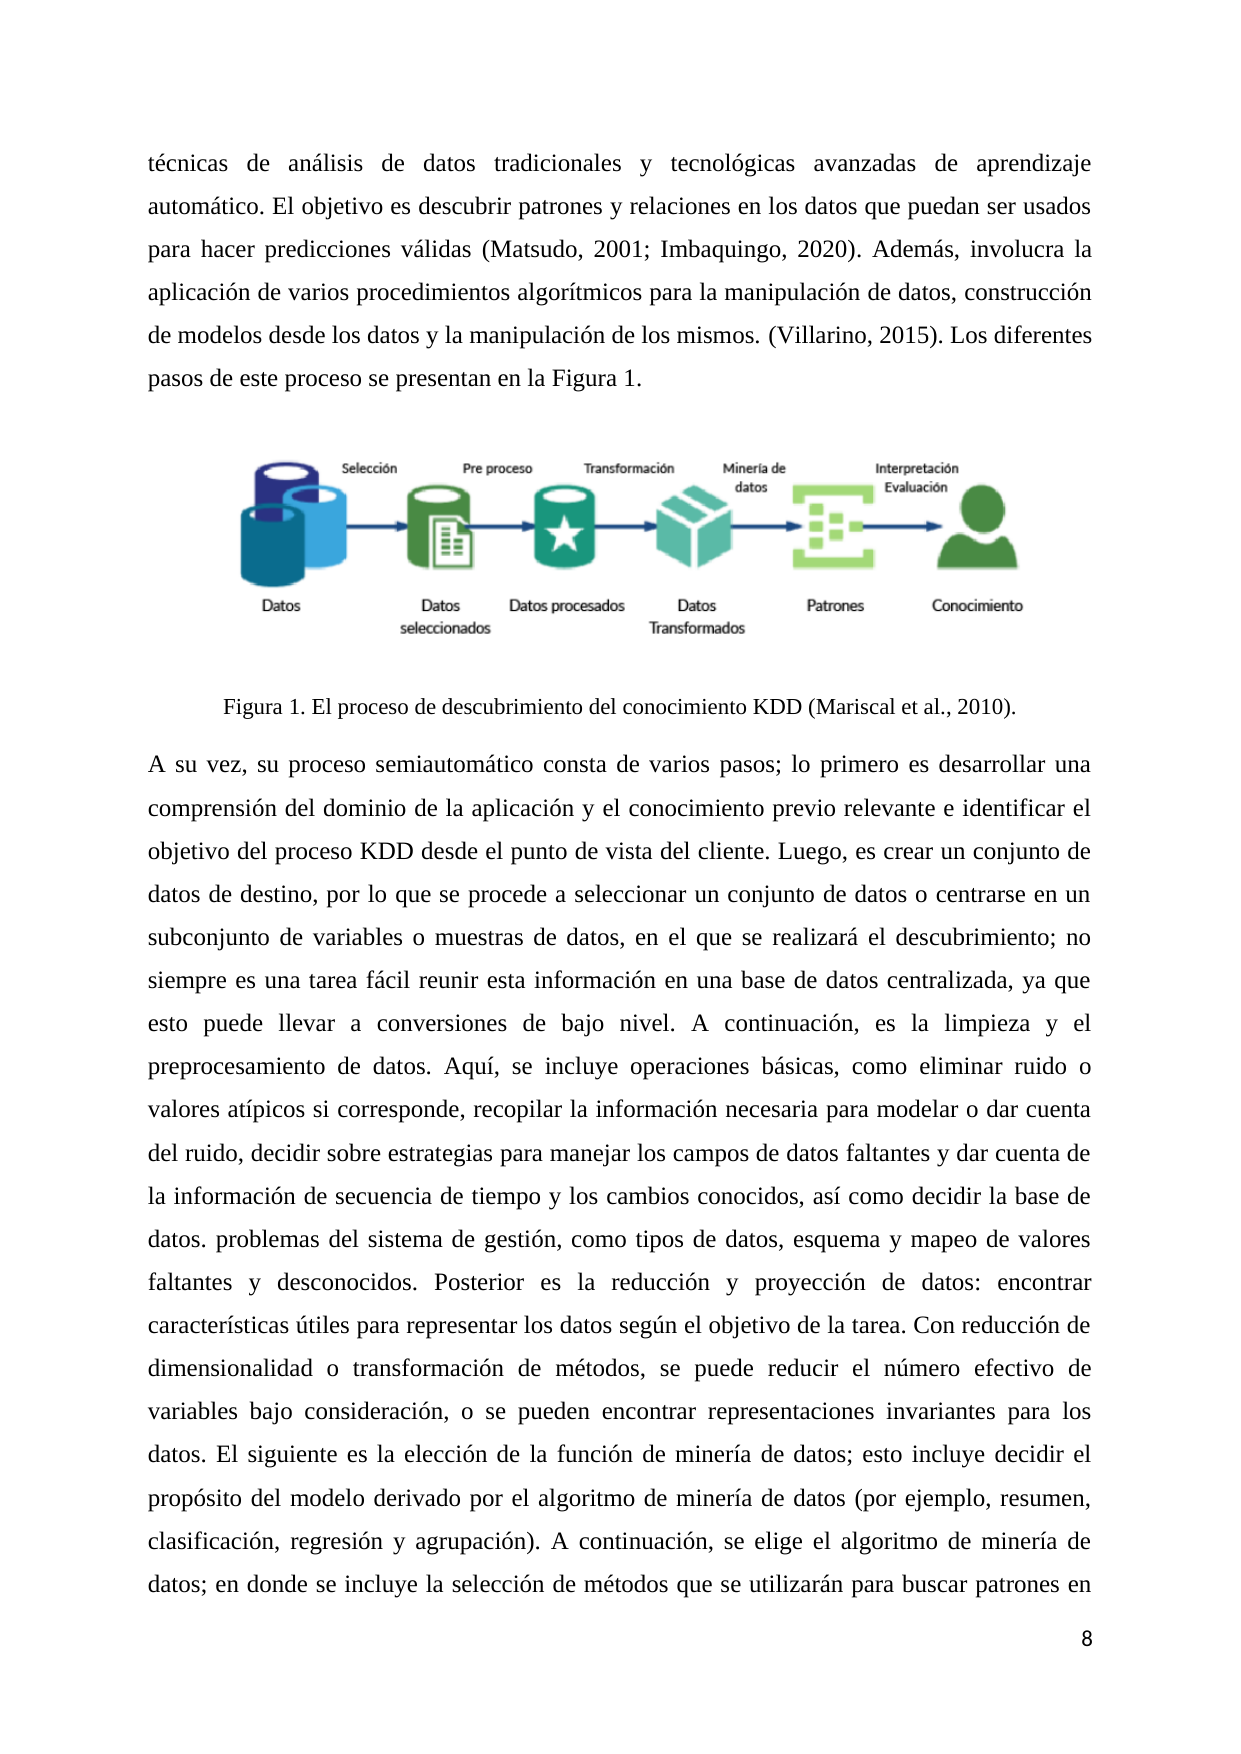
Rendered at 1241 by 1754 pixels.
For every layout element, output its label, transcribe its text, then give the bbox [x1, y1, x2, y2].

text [148, 148, 1092, 392]
picture [187, 423, 1054, 663]
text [148, 749, 1092, 1598]
text Figura 1. El proceso de descubrimiento del conocimiento KDD (Mariscal et al., 2010). [148, 693, 1092, 720]
